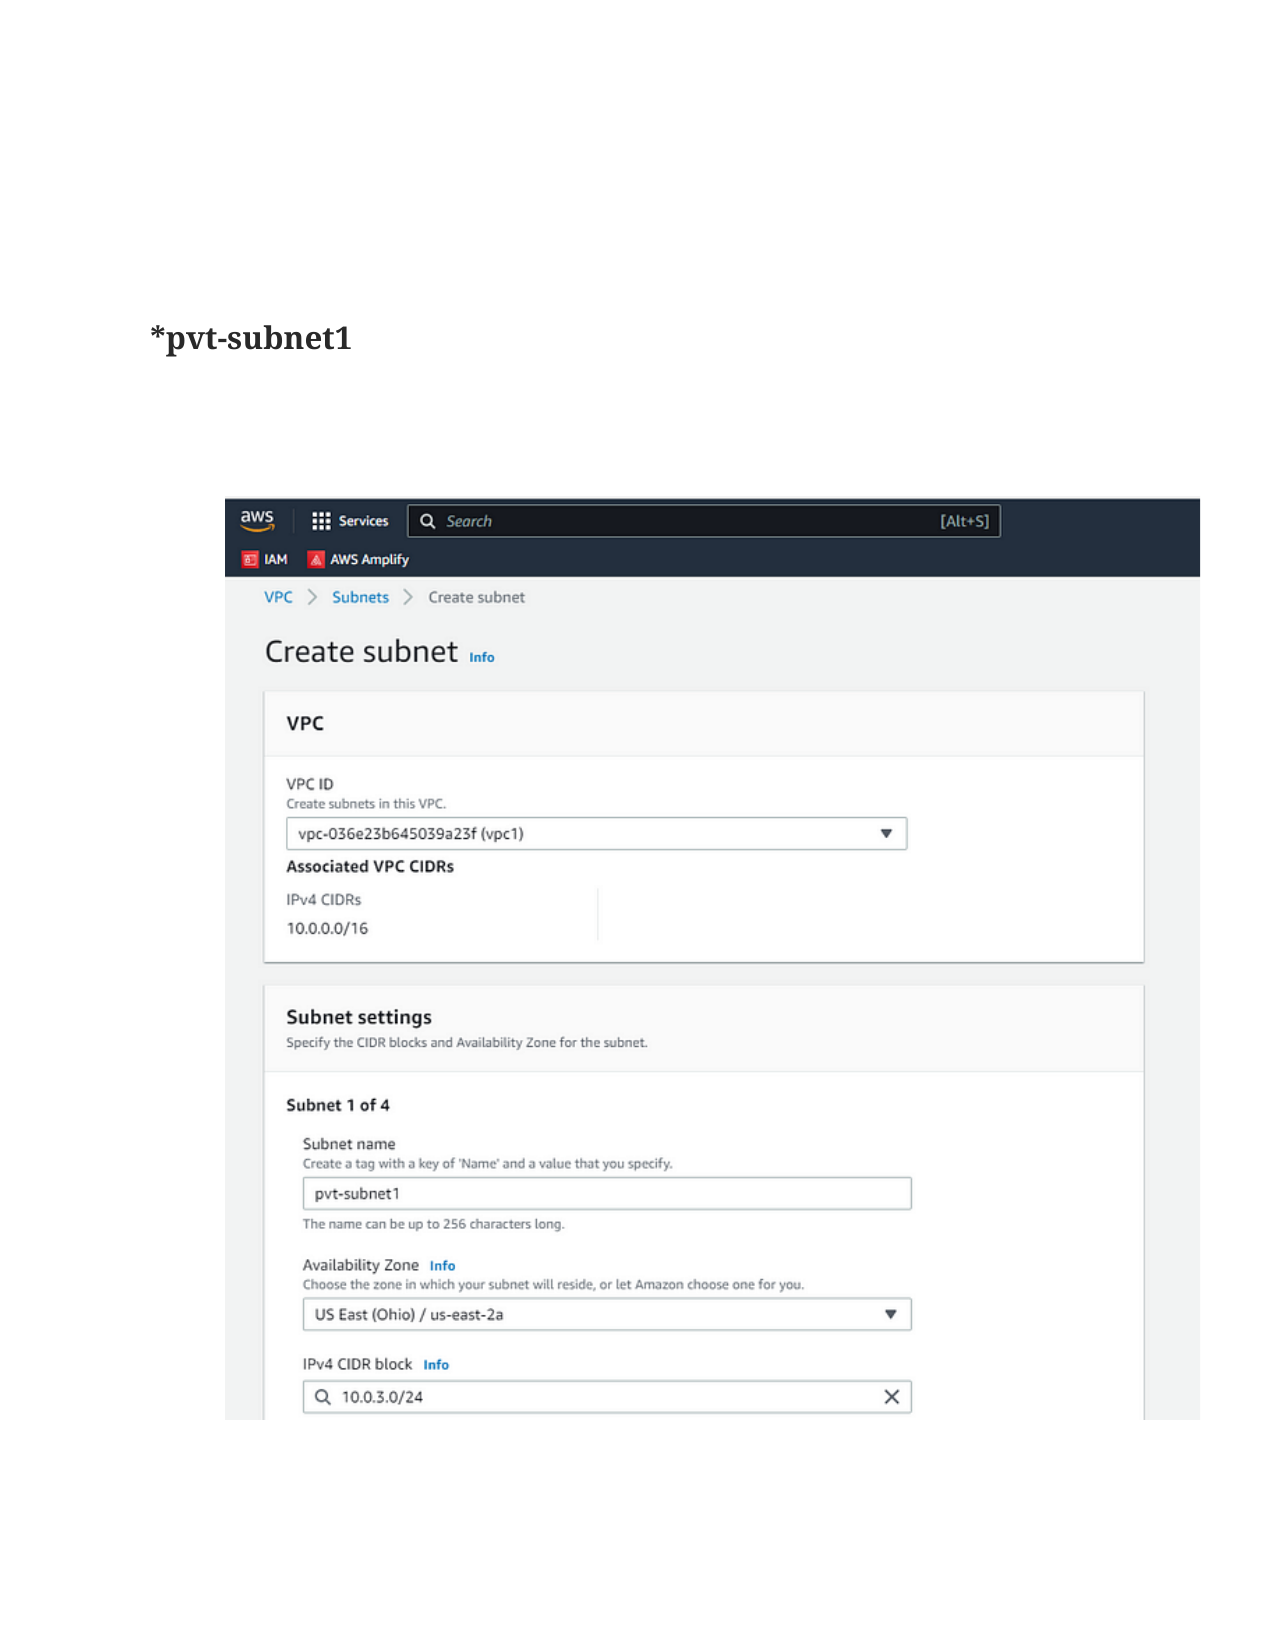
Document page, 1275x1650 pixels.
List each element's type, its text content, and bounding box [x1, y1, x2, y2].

text *pvt-subnet1 [150, 316, 1125, 359]
picture [225, 496, 1200, 1420]
